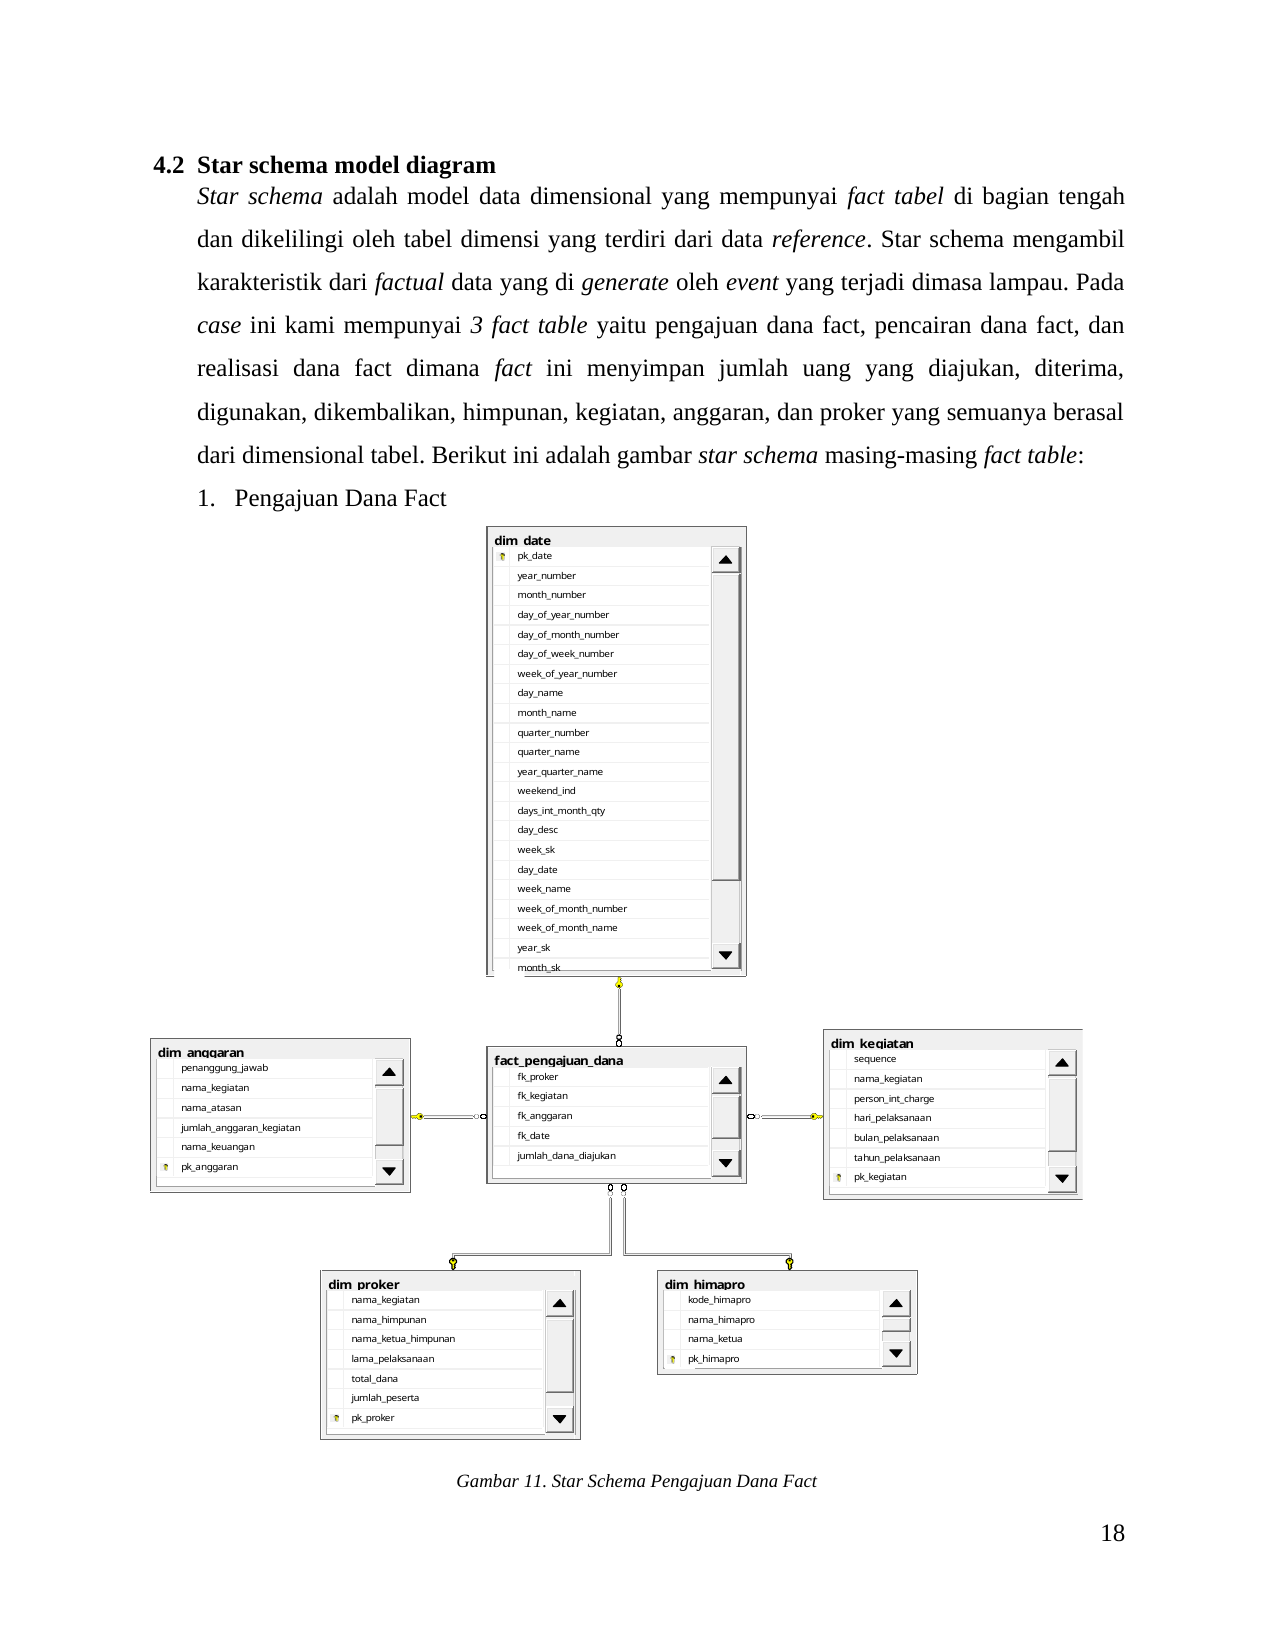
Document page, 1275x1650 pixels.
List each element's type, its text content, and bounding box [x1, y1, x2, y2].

list Star schema adalah model data dimensional yang mempunyai fact tabel di bagian tengah dan dikelilingi oleh tabel dimensi yang terdiri dari data reference. Star schema mengambil karakteristik dari factual data yang di generate oleh event yang terjadi dimasa lampau. Pada case ini kami mempunyai 3 fact table yaitu pengajuan dana fact, pencairan dana fact, dan realisasi dana fact dimana fact ini menyimpan jumlah uang yang diajukan, diterima, digunakan, dikembalikan, himpunan, kegiatan, anggaran, dan proker yang semuanya berasal dari dimensional tabel. Berikut ini adalah gambar star schema masing-masing fact table: [197, 181, 1125, 468]
list Pengajuan Dana Fact [197, 483, 1125, 512]
subtitle Star schema model diagram [153, 150, 1125, 179]
text Gambar 11. Star Schema Pengajuan Dana Fact [150, 1470, 1125, 1492]
